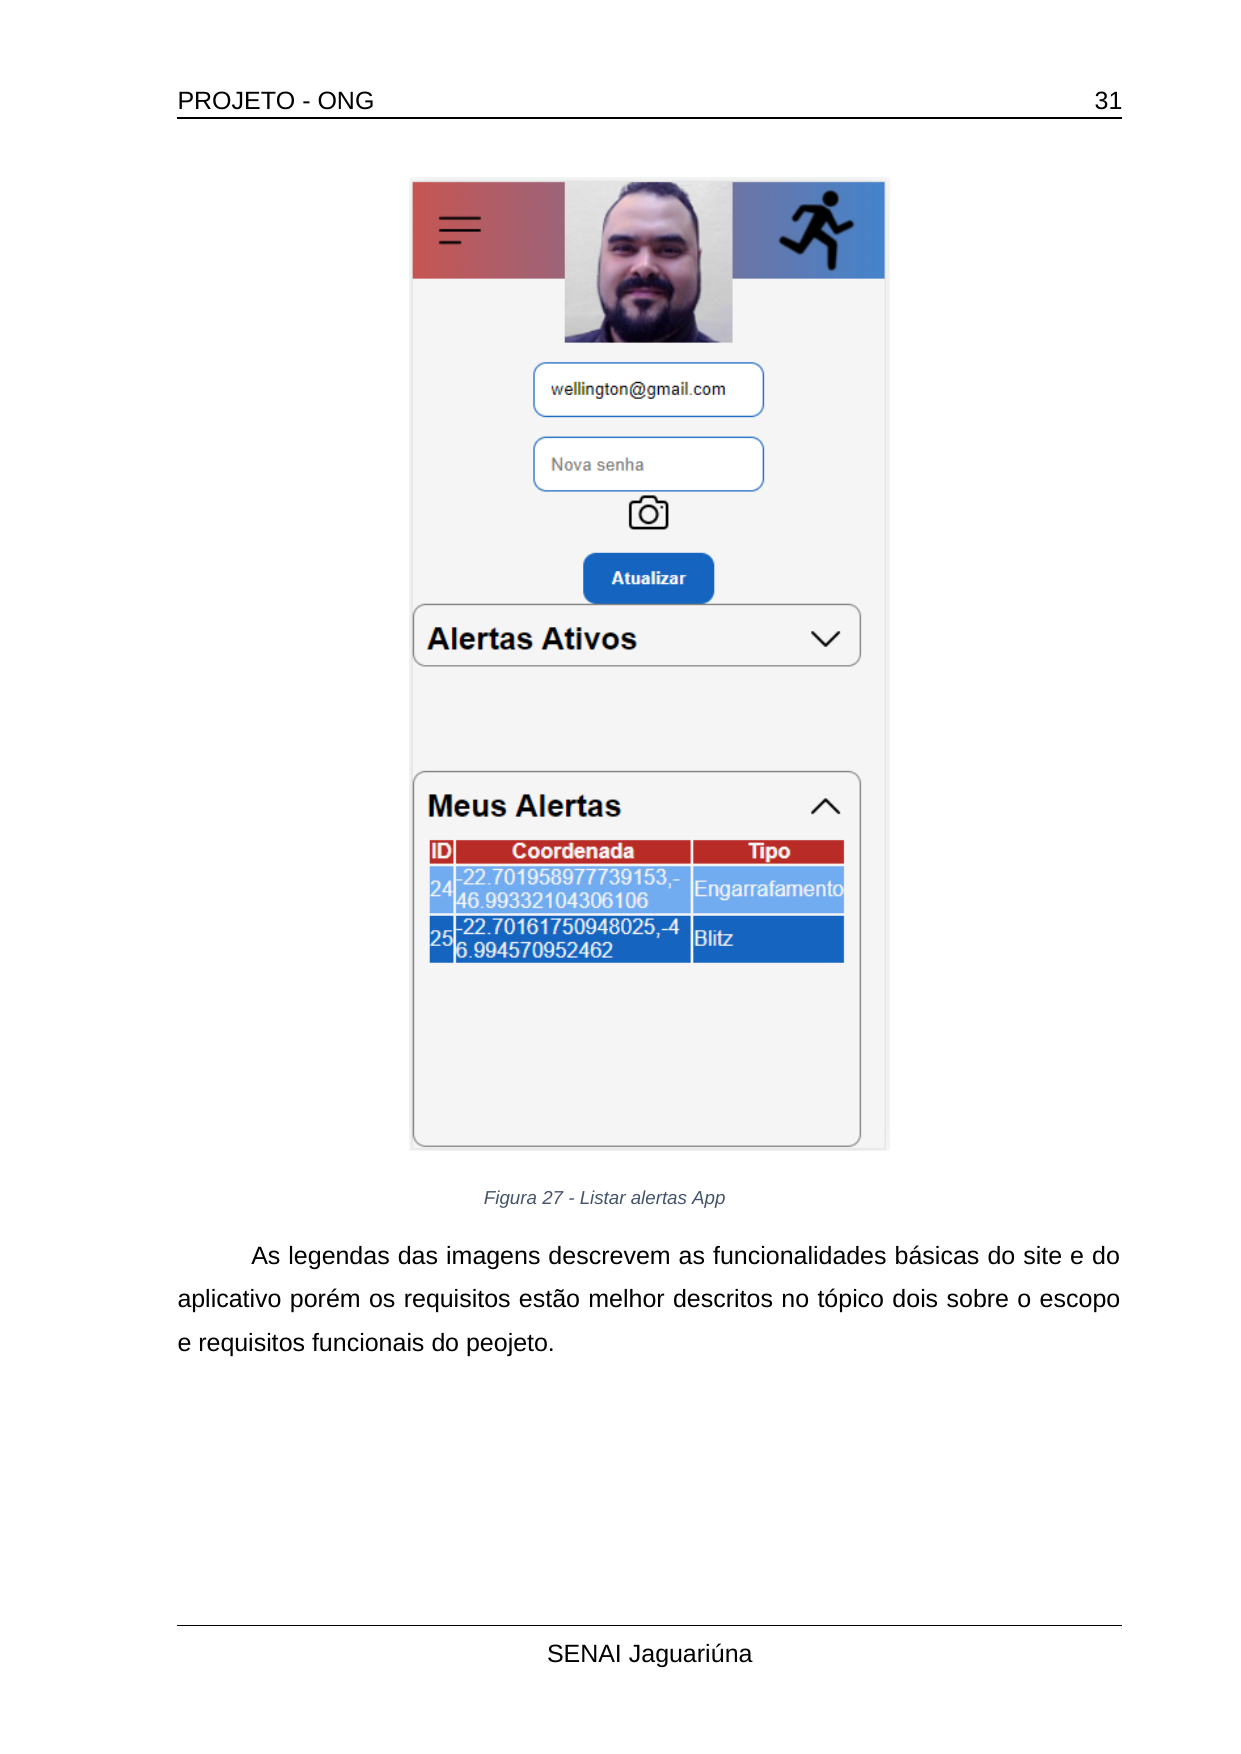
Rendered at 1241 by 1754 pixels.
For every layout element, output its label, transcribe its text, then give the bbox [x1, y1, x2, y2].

picture [409, 177, 890, 1151]
text As legendas das imagens descrevem as funcionalidades básicas do site e do aplicativo porém os requisitos estão melhor descritos no tópico dois sobre o escopo e requisitos funcionais do peojeto. [177, 1241, 1122, 1356]
table_header Figura 27 - Listar alertas App [399, 177, 901, 1229]
